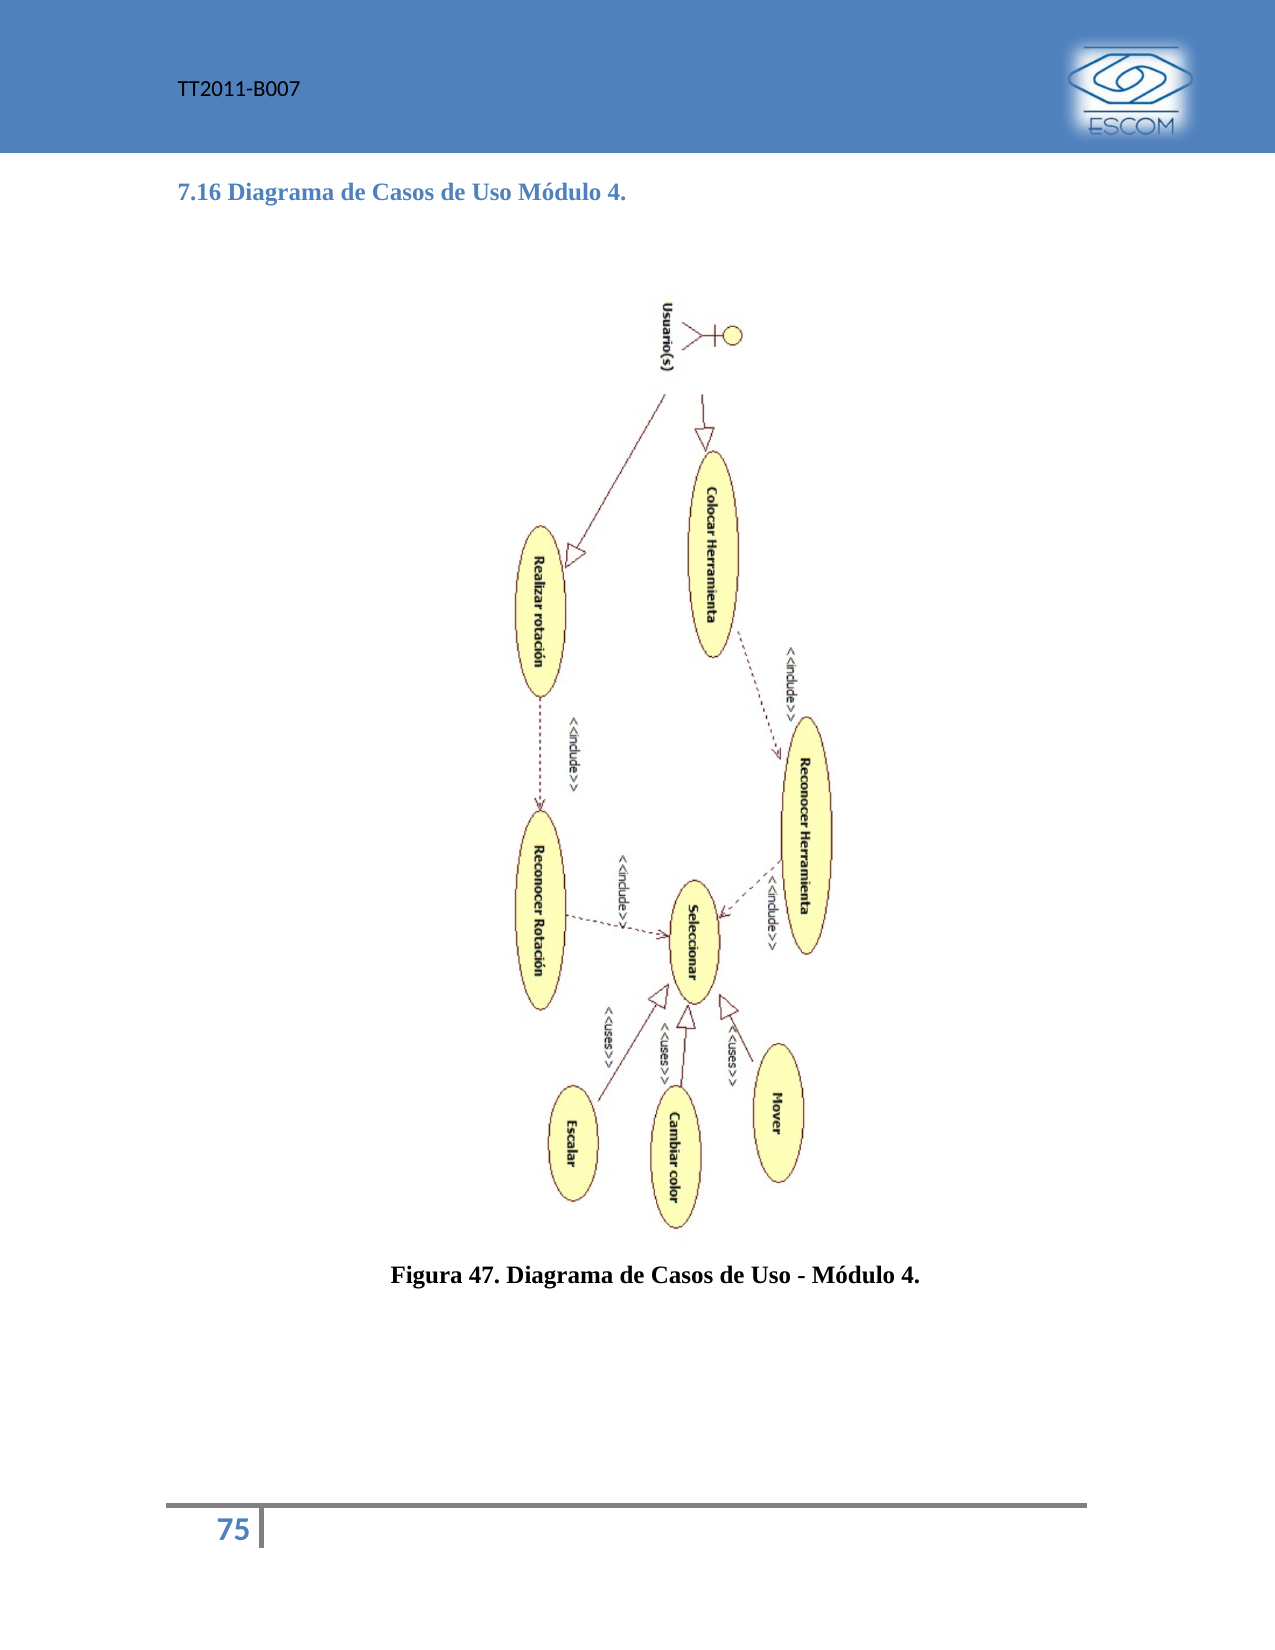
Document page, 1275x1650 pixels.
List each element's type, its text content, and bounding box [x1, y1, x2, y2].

subtitle 7.16 Diagrama de Casos de Uso Módulo 4. [177, 177, 1098, 206]
picture [492, 256, 855, 1251]
picture [1082, 55, 1178, 122]
